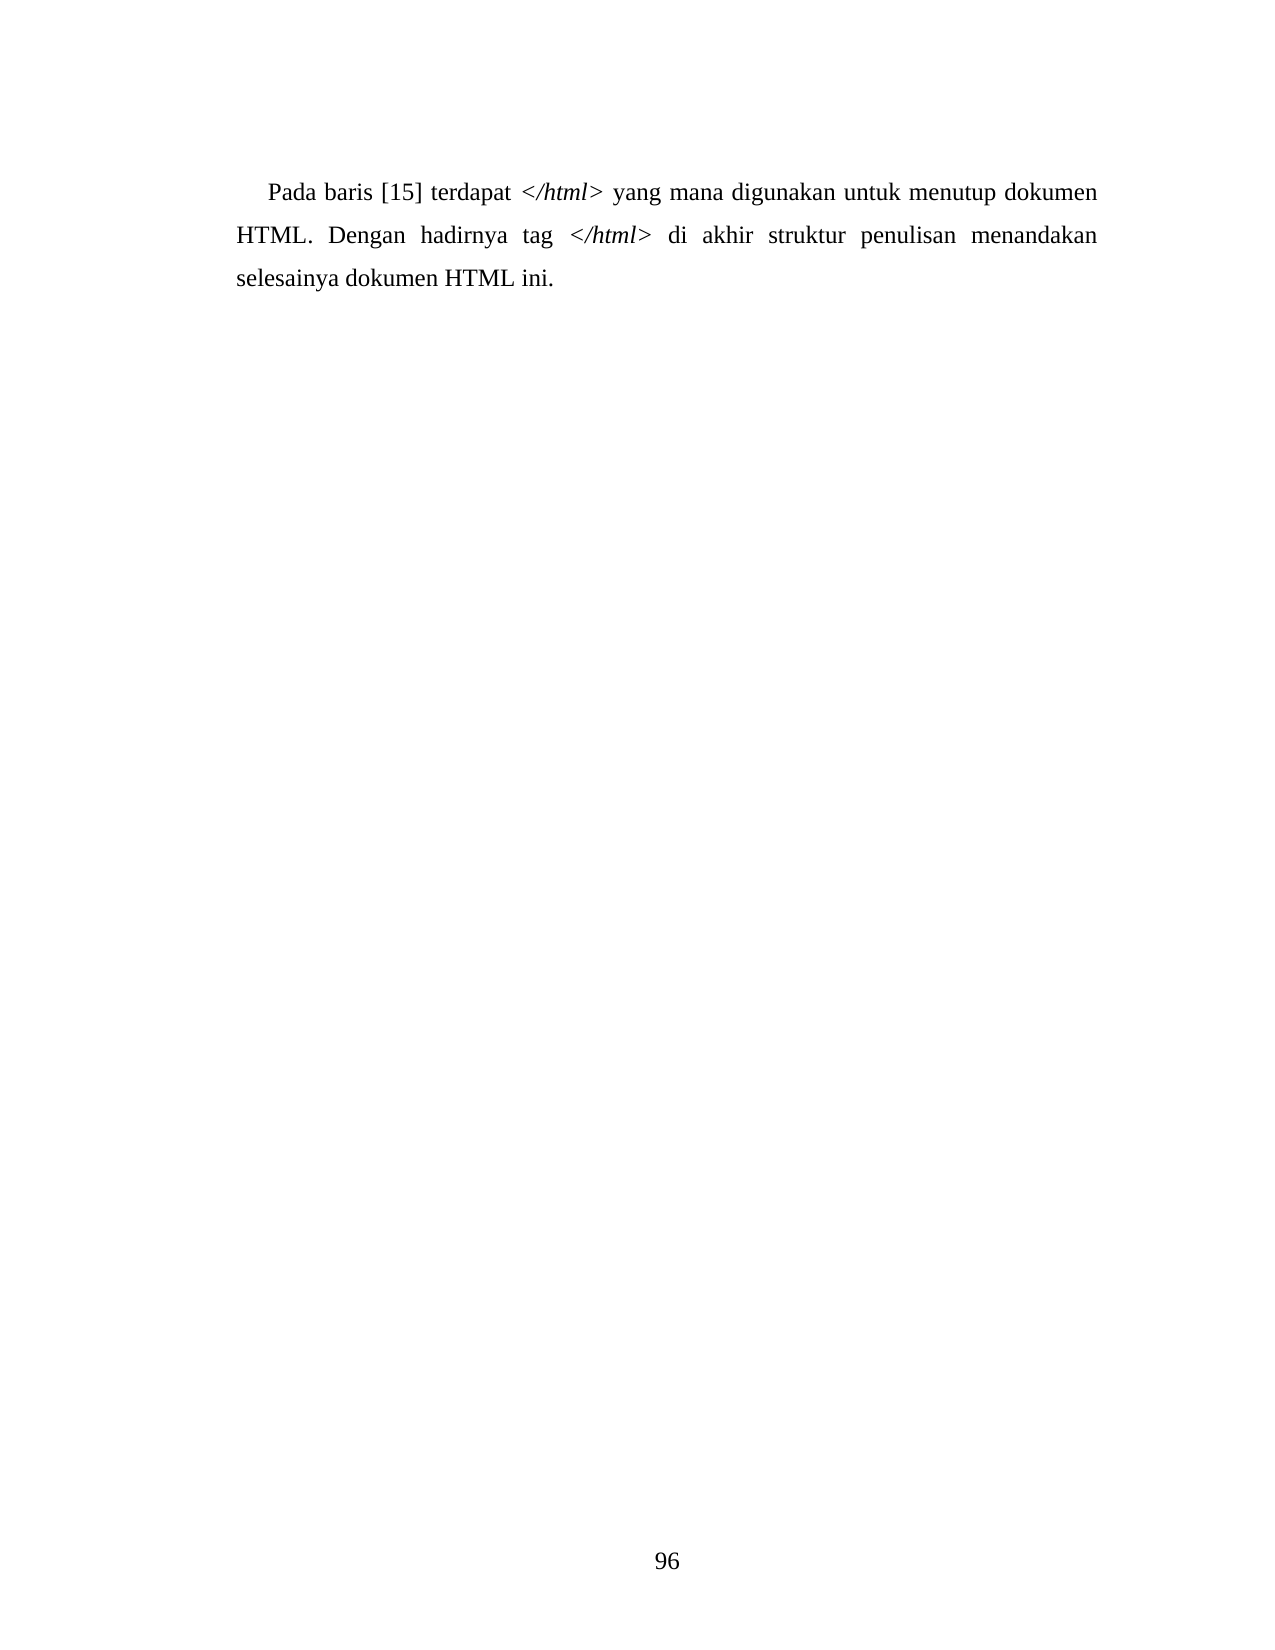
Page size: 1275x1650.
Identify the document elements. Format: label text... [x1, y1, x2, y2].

text Pada baris [15] terdapat </html> yang mana digunakan untuk menutup dokumen HTML. Dengan hadirnya tag </html> di akhir struktur penulisan menandakan selesainya dokumen HTML ini. [236, 177, 1098, 292]
